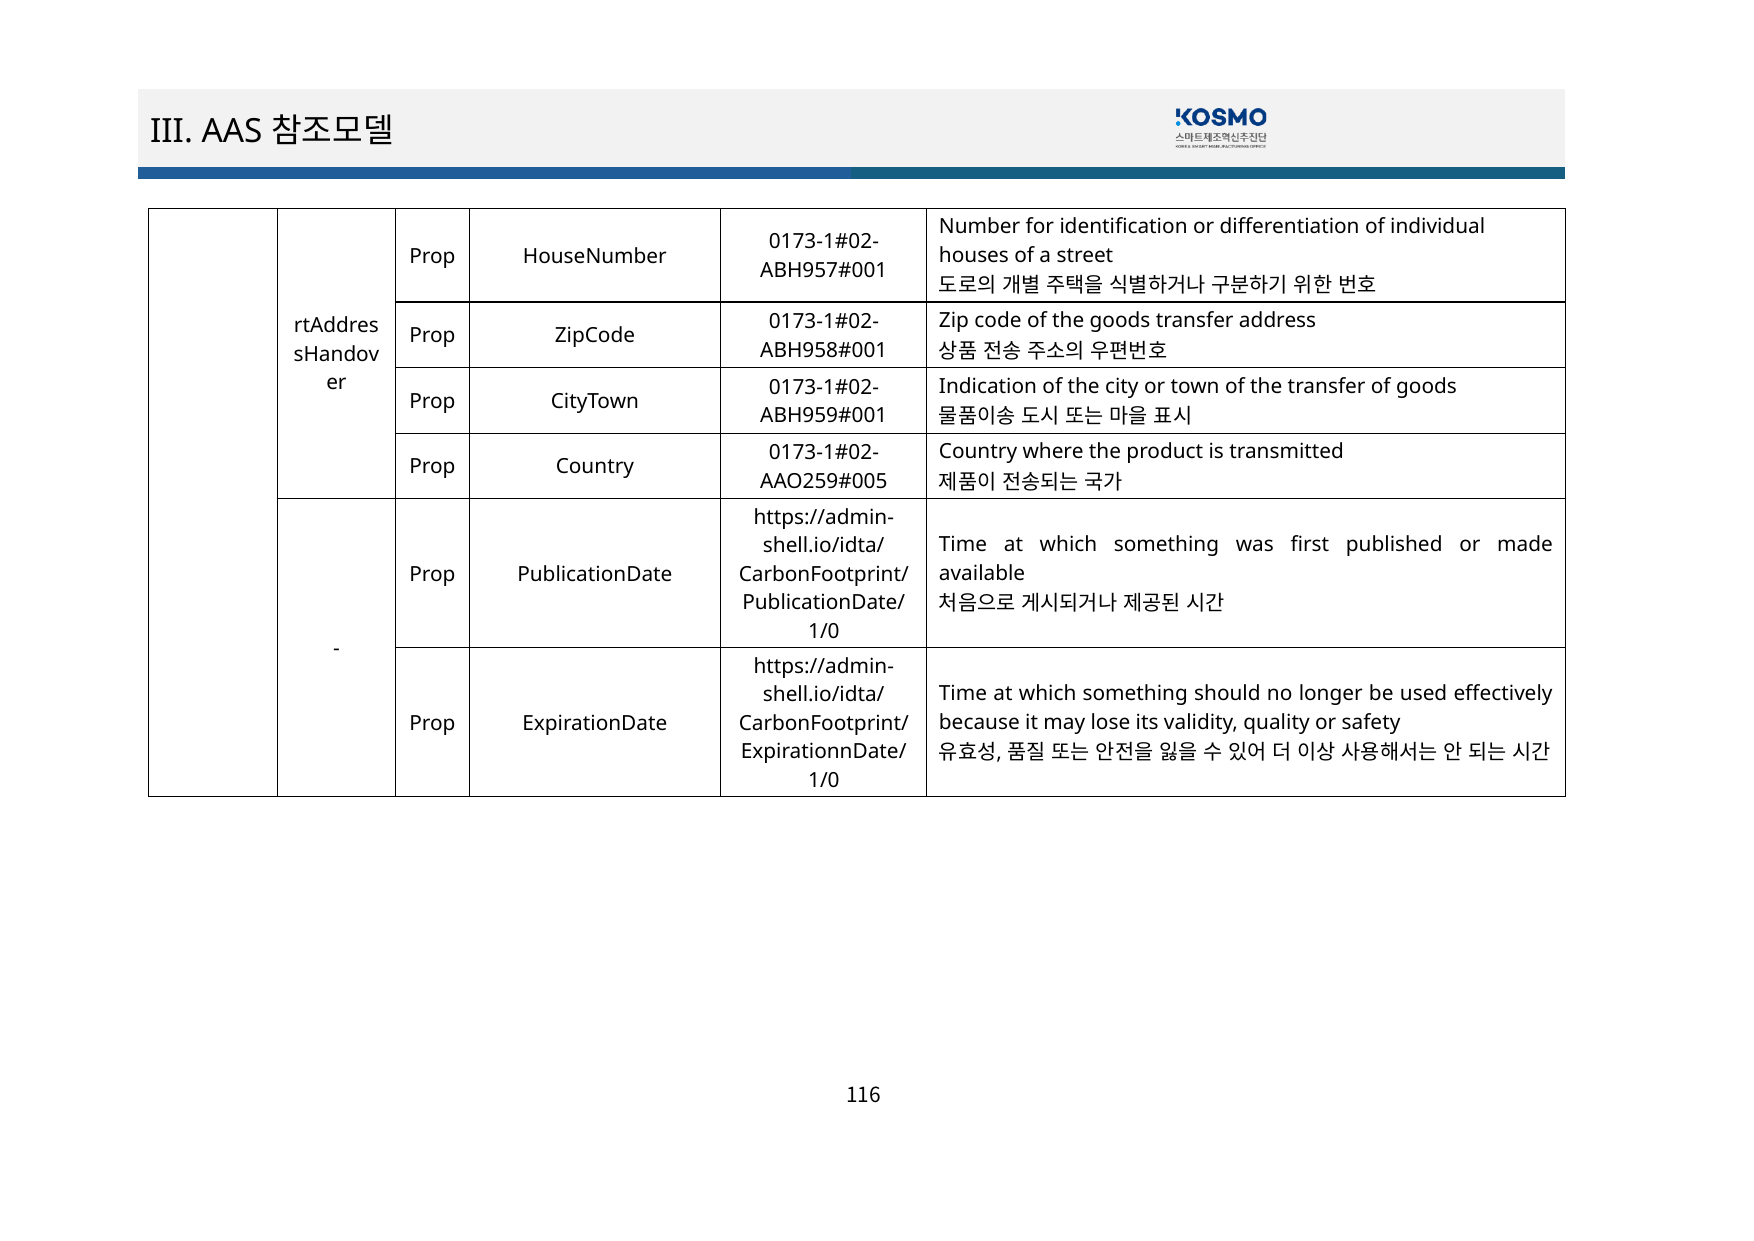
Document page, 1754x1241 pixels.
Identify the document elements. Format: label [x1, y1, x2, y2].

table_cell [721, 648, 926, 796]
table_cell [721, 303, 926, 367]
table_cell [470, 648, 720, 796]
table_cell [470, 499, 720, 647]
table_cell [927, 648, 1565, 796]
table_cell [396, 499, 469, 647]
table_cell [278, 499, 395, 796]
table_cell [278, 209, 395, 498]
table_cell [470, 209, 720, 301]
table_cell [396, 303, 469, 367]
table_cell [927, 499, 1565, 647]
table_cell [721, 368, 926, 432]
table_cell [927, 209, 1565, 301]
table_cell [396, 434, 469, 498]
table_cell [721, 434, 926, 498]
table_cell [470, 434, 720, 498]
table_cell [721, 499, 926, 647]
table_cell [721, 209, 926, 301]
picture [1175, 108, 1267, 148]
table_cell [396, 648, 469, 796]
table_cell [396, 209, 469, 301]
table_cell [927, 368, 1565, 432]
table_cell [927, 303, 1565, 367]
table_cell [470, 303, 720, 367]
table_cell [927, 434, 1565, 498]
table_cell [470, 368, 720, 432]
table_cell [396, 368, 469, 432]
